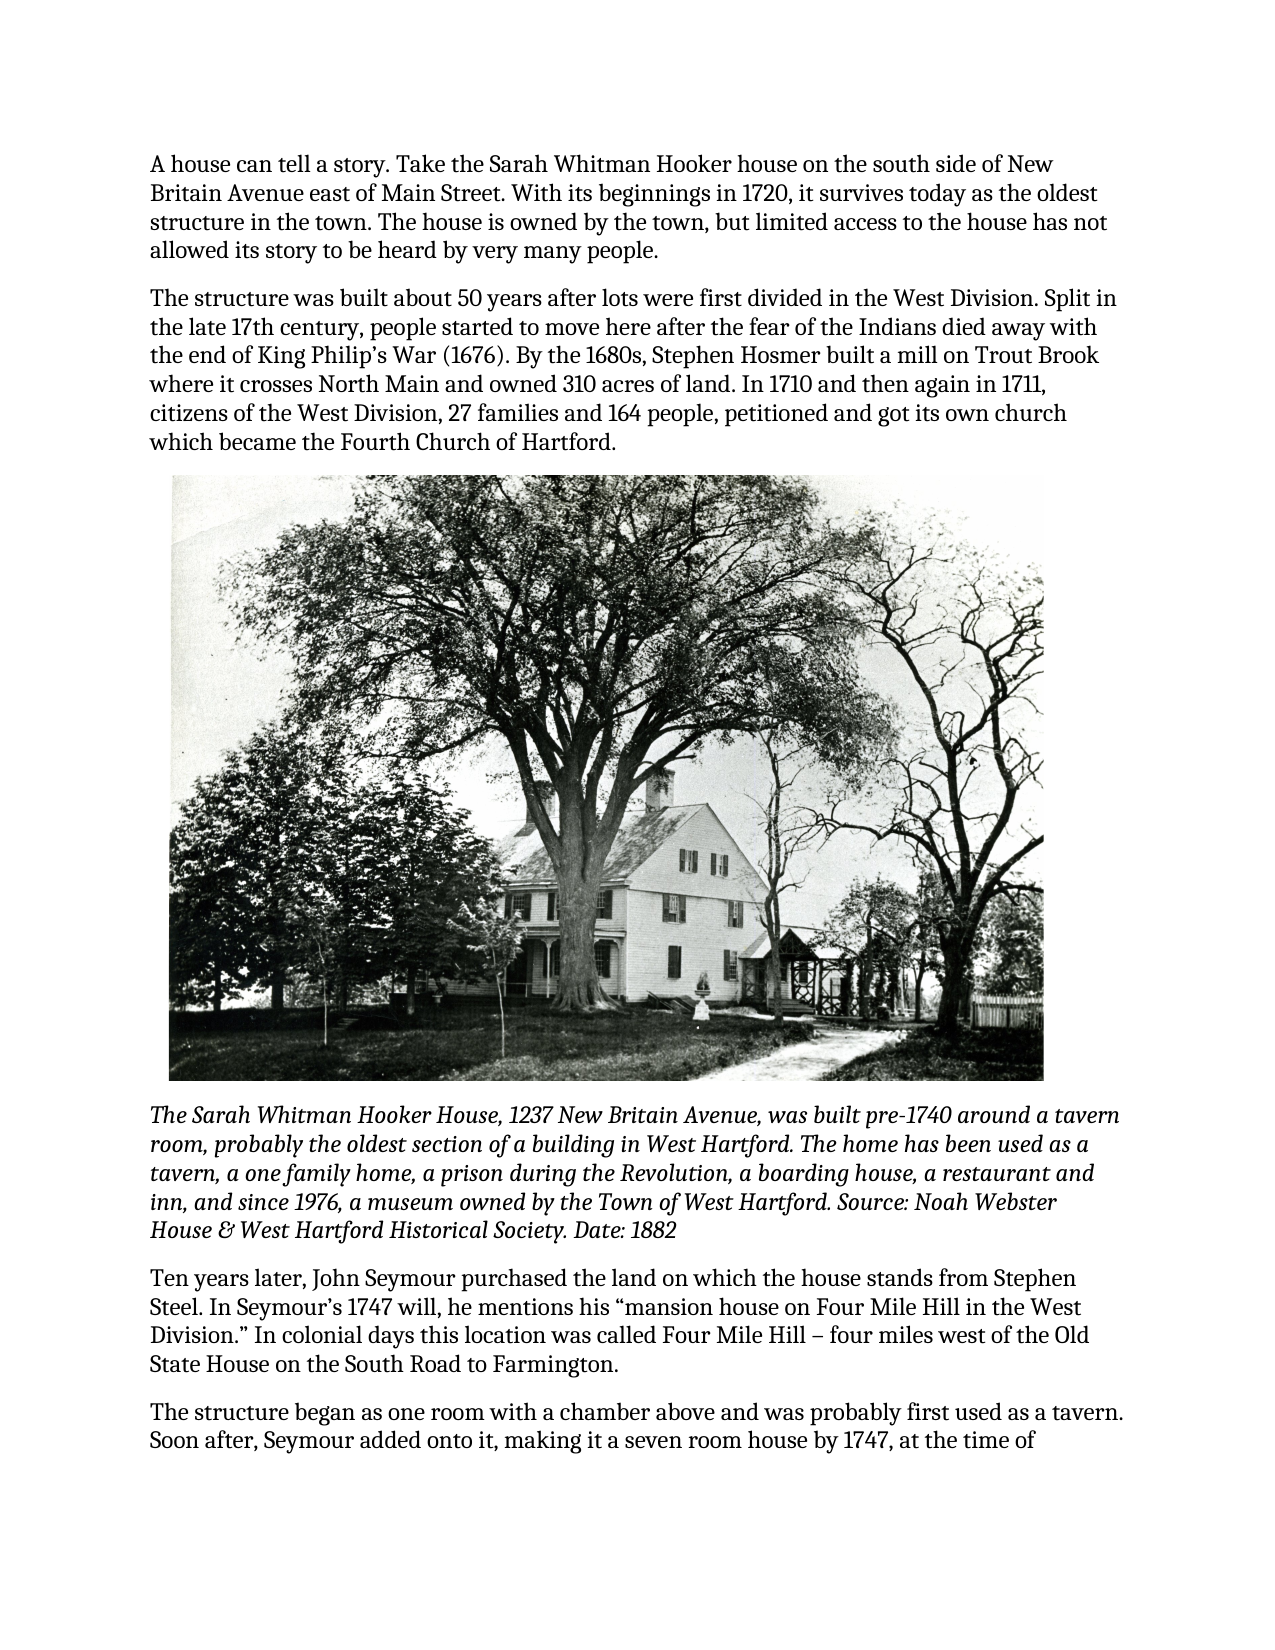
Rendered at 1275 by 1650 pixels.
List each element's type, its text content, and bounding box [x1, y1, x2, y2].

text The Sarah Whitman Hooker House, 1237 New Britain Avenue, was built pre-1740 around a tavern room, probably the oldest section of a building in West Hartford. The home has been used as a tavern, a one family home, a prison during the Revolution, a boarding house, a restaurant and inn, and since 1976, a museum owned by the Town of West Hartford. Source: Noah Webster House & West Hartford Historical Society. Date: 1882 [150, 1101, 1125, 1245]
text A house can tell a story. Take the Sarah Whitman Hooker house on the south side of New Britain Avenue east of Main Street. With its beginnings in 1720, it survives today as the oldest structure in the town. The house is owned by the town, but limited access to the house has not allowed its story to be heard by very many people. [150, 150, 1125, 265]
picture [168, 475, 1044, 1081]
text The structure was built about 50 years after lots were first divided in the West Division. Split in the late 17th century, people started to move here after the fear of the Indians died away with the end of King Philip’s War (1676). By the 1680s, Stephen Hosmer built a mill on Trout Brook where it crosses North Main and owned 310 acres of land. In 1710 and then again in 1711, citizens of the West Division, 27 families and 164 people, petitioned and got its own church which became the Fourth Church of Hartford. [150, 284, 1125, 456]
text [150, 1397, 1125, 1455]
text Ten years later, John Seymour purchased the land on which the house stands from Stephen Steel. In Seymour’s 1747 will, he mentions his “mansion house on Four Mile Hill in the West Division.” In colonial days this location was called Four Mile Hill – four miles west of the Old State House on the South Road to Farmington. [150, 1264, 1125, 1379]
